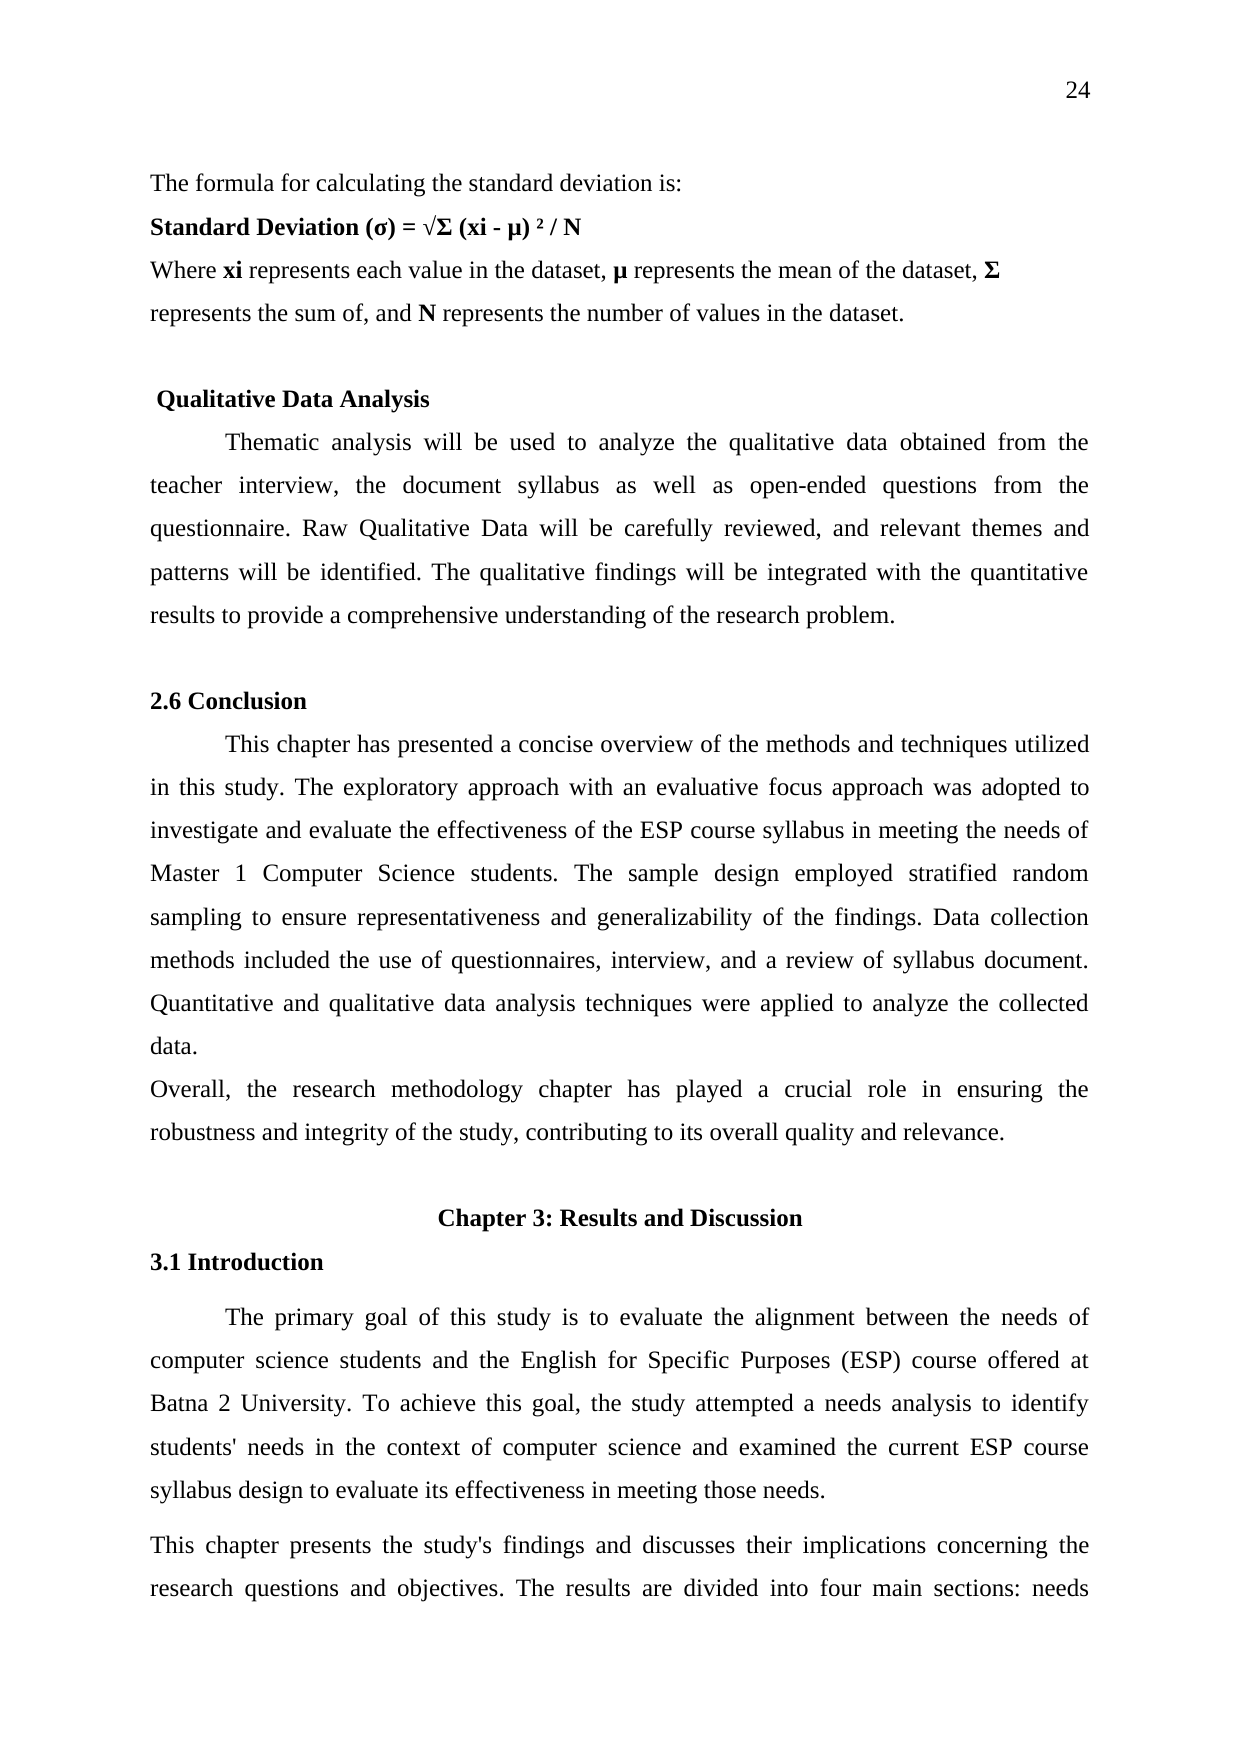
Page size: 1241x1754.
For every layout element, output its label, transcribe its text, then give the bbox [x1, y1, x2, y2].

subtitle 3.1 Introduction [150, 1247, 1090, 1275]
subtitle 2.6 Conclusion [150, 686, 1090, 715]
text Standard Deviation (σ) = √Σ (xi - μ) ² / N [150, 212, 1090, 240]
text This chapter has presented a concise overview of the methods and techniques utilized in this study. The exploratory approach with an evaluative focus approach was adopted to investigate and evaluate the effectiveness of the ESP course syllabus in meeting the needs of Master 1 Computer Science students. The sample design employed stratified random sampling to ensure representativeness and generalizability of the findings. Data collection methods included the use of questionnaires, interview, and a review of syllabus document. Quantitative and qualitative data analysis techniques were applied to analyze the collected data. [150, 729, 1090, 1060]
text Where xi represents each value in the dataset, μ represents the mean of the dataset, Σ represents the sum of, and N represents the number of values in the dataset. [150, 255, 1090, 327]
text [150, 1530, 1090, 1602]
text Qualitative Data Analysis [150, 384, 1090, 413]
text Overall, the research methodology chapter has played a crucial role in ensuring the robustness and integrity of the study, contributing to its overall quality and relevance. [150, 1074, 1090, 1146]
text Thematic analysis will be used to analyze the qualitative data obtained from the teacher interview, the document syllabus as well as open-ended questions from the questionnaire. Raw Qualitative Data will be carefully reviewed, and relevant themes and patterns will be identified. The qualitative findings will be integrated with the quantitative results to provide a comprehensive understanding of the research problem. [150, 427, 1090, 628]
text The primary goal of this study is to evaluate the alignment between the needs of computer science students and the English for Specific Purposes (ESP) course offered at Batna 2 University. To achieve this goal, the study attempted a needs analysis to identify students' needs in the context of computer science and examined the current ESP course syllabus design to evaluate its effectiveness in meeting those needs. [150, 1302, 1090, 1503]
subtitle Chapter 3: Results and Discussion [150, 1203, 1090, 1232]
text The formula for calculating the standard deviation is: [150, 168, 1090, 197]
